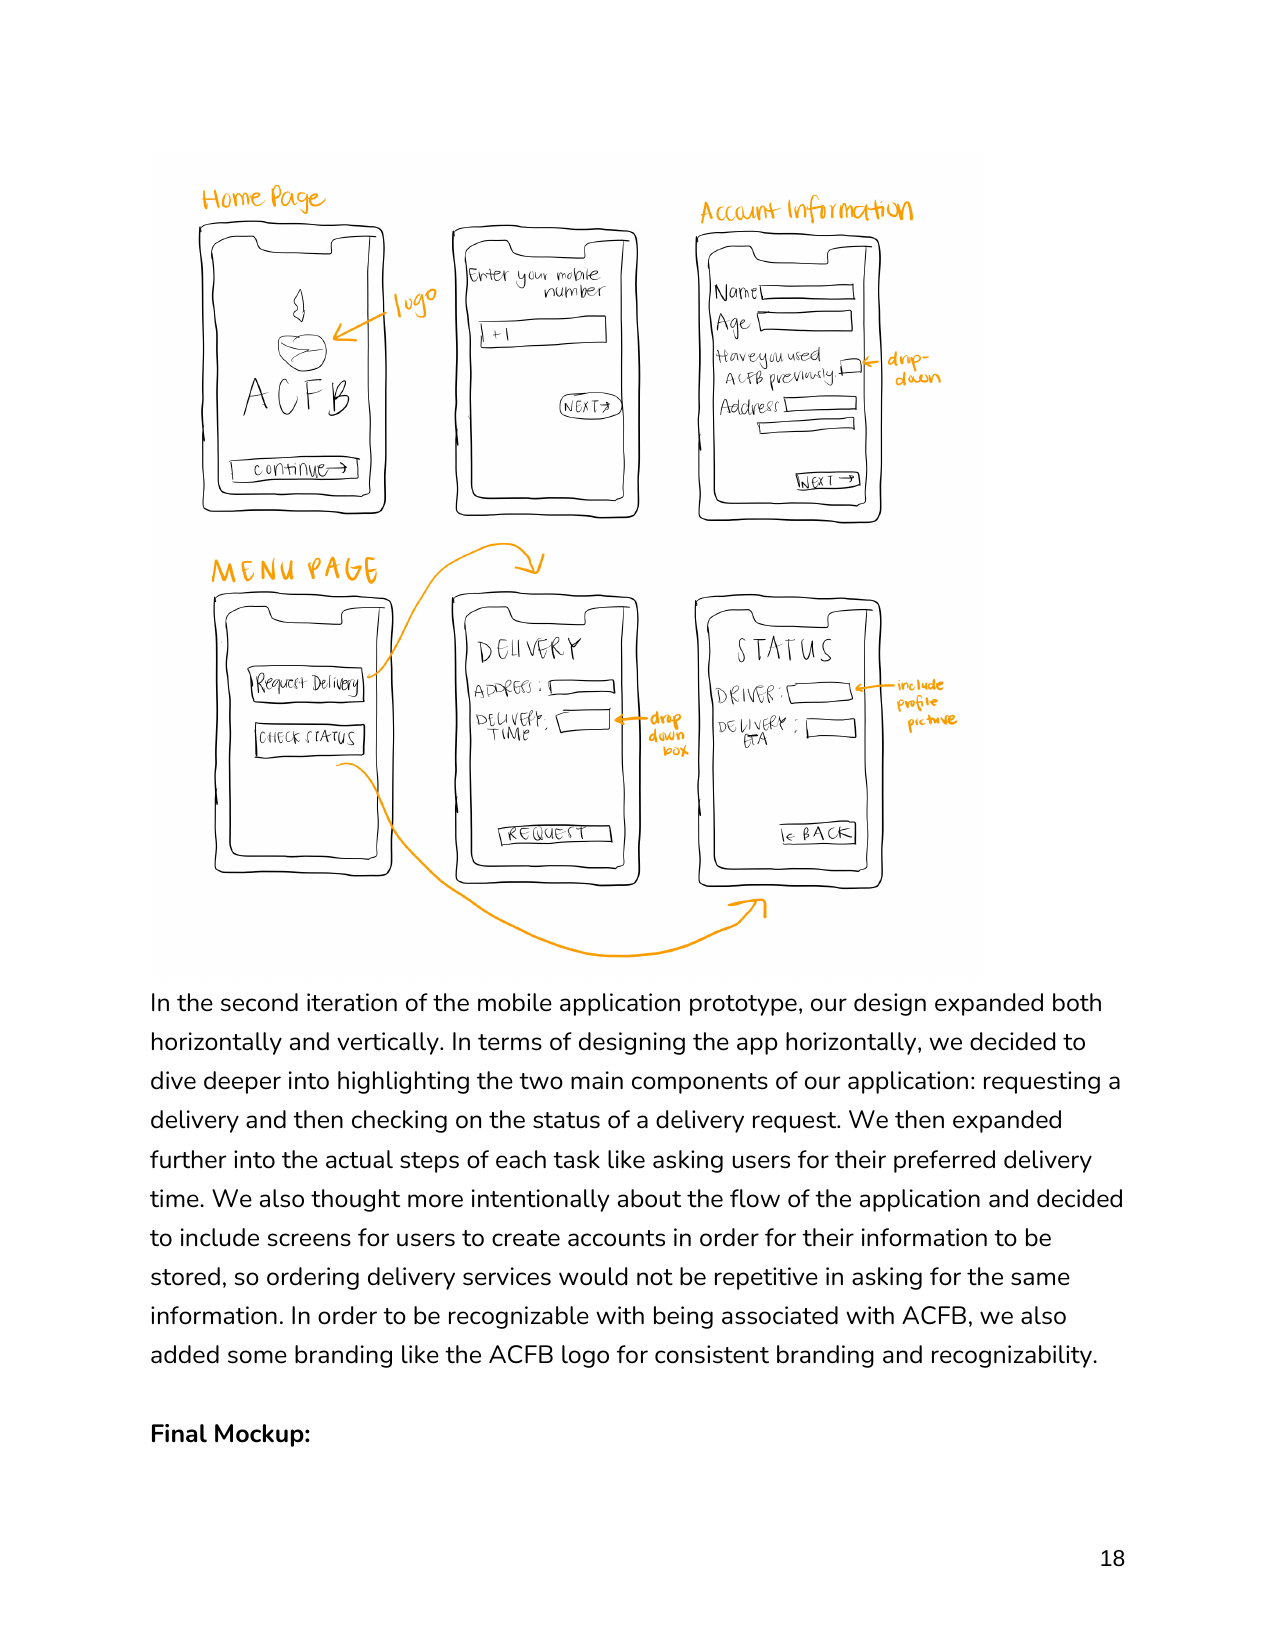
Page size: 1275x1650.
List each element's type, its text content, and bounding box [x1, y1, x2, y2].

picture [150, 150, 986, 983]
text In the second iteration of the mobile application prototype, our design expanded both horizontally and vertically. In terms of designing the app horizontally, we decided to dive deeper into highlighting the two main components of our application: requesting a delivery and then checking on the status of a delivery request. We then expanded further into the actual steps of each task like asking users for their preferred delivery time. We also thought more intentionally about the flow of the application and decided to include screens for users to create accounts in order for their information to be stored, so ordering delivery services would not be repetitive in asking for the same information. In order to be recognizable with being associated with ACFB, we also added some branding like the ACFB logo for consistent branding and recognizability. [150, 986, 1125, 1373]
text Final Mockup: [150, 1417, 1125, 1451]
